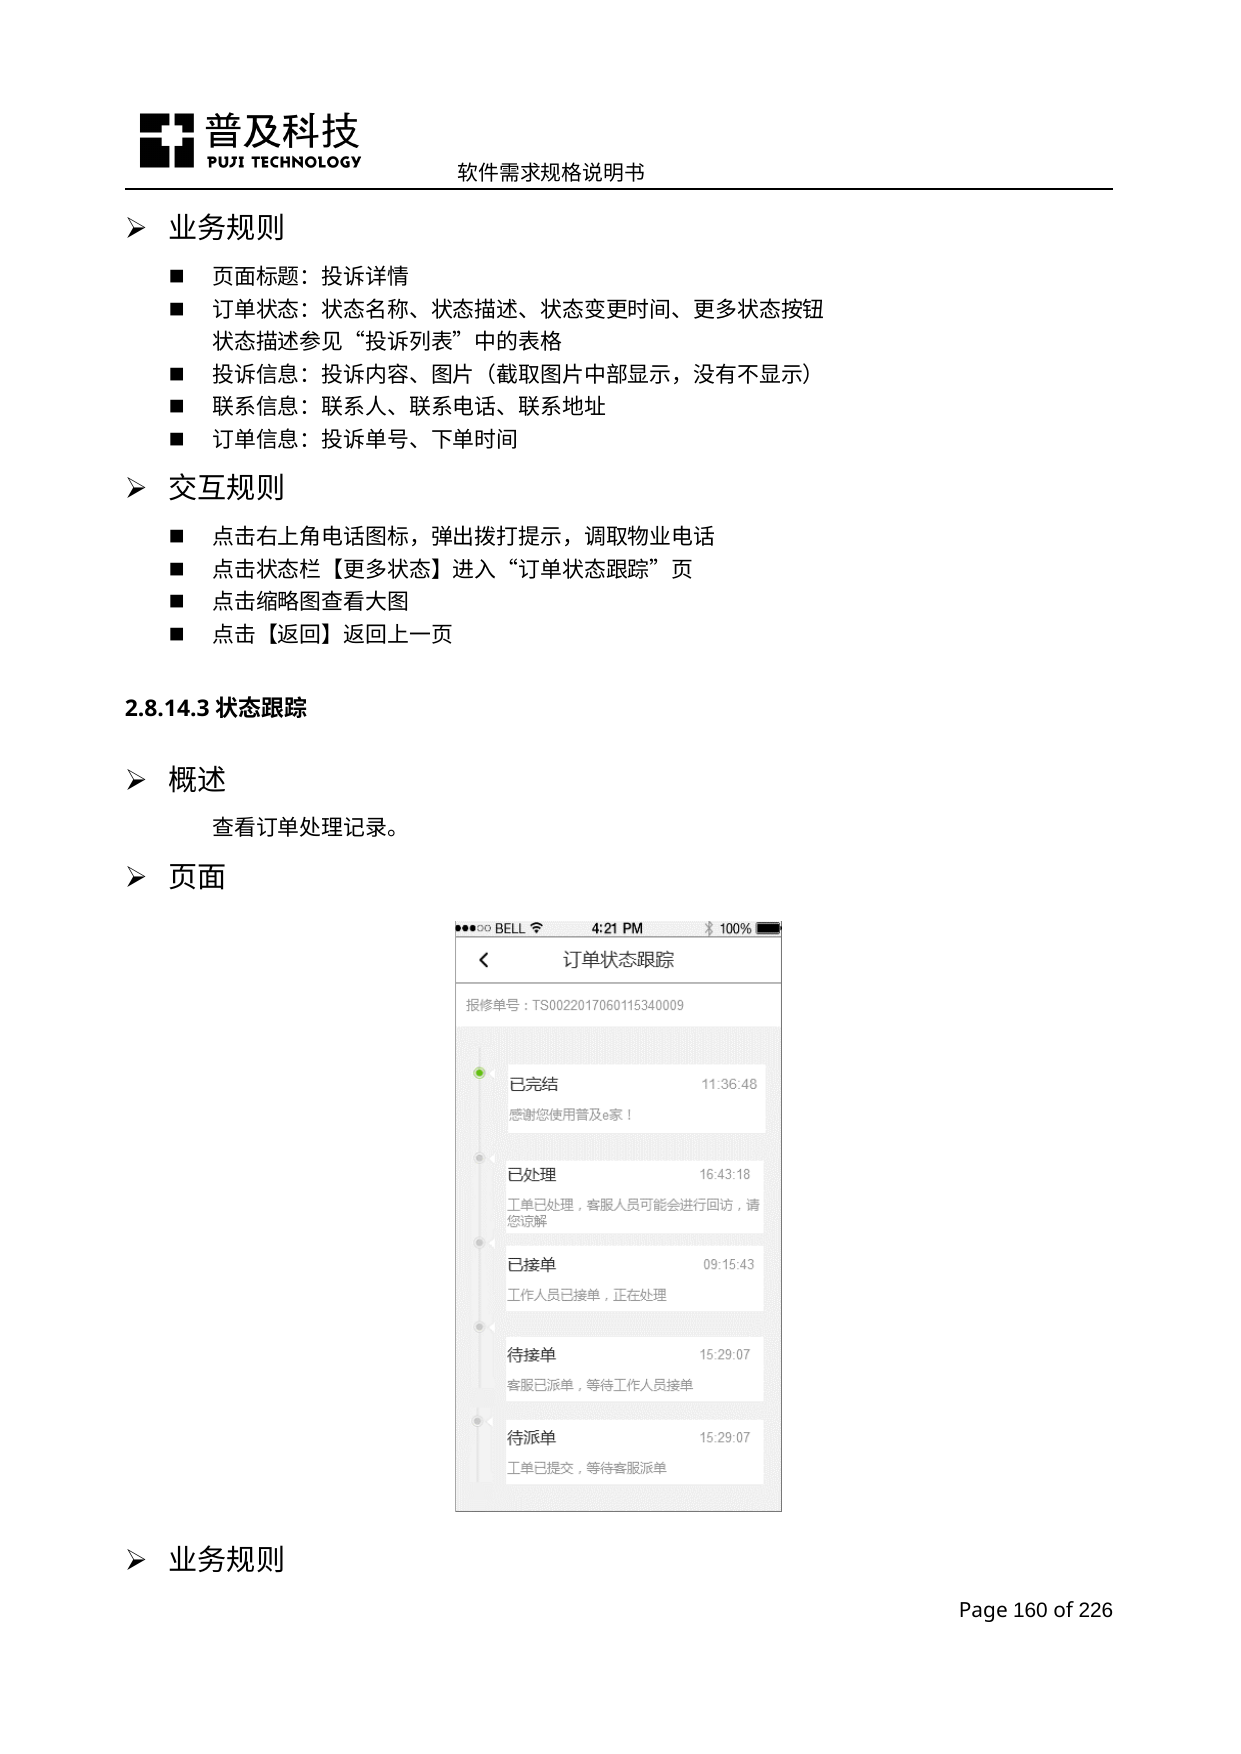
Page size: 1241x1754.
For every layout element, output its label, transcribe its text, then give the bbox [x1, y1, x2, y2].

list 联系信息：联系人、联系电话、联系地址 [168, 389, 1113, 421]
list 页面 [124, 842, 1113, 907]
text 状态描述参见“投诉列表”中的表格 [212, 324, 1113, 356]
list 点击右上角电话图标，弹出拨打提示，调取物业电话 [168, 519, 1113, 551]
list 业务规则 [124, 1525, 1113, 1590]
list 查看订单处理记录。 [212, 810, 1113, 842]
picture [455, 921, 782, 1512]
list 点击状态栏【更多状态】进入“订单状态跟踪”页 [168, 551, 1113, 584]
list 点击【返回】返回上一页 [168, 616, 1113, 649]
list 交互规则 [124, 454, 1113, 519]
list 点击缩略图查看大图 [168, 584, 1113, 616]
subtitle 状态跟踪 [124, 674, 1113, 739]
picture [124, 103, 365, 180]
list 概述 [124, 745, 1113, 810]
list 订单状态：状态名称、状态描述、状态变更时间、更多状态按钮 [168, 291, 1113, 324]
list 订单信息：投诉单号、下单时间 [168, 421, 1113, 454]
list 投诉信息：投诉内容、图片（截取图片中部显示，没有不显示） [168, 356, 1113, 389]
list 页面标题：投诉详情 [168, 259, 1113, 291]
list 业务规则 [124, 194, 1113, 259]
